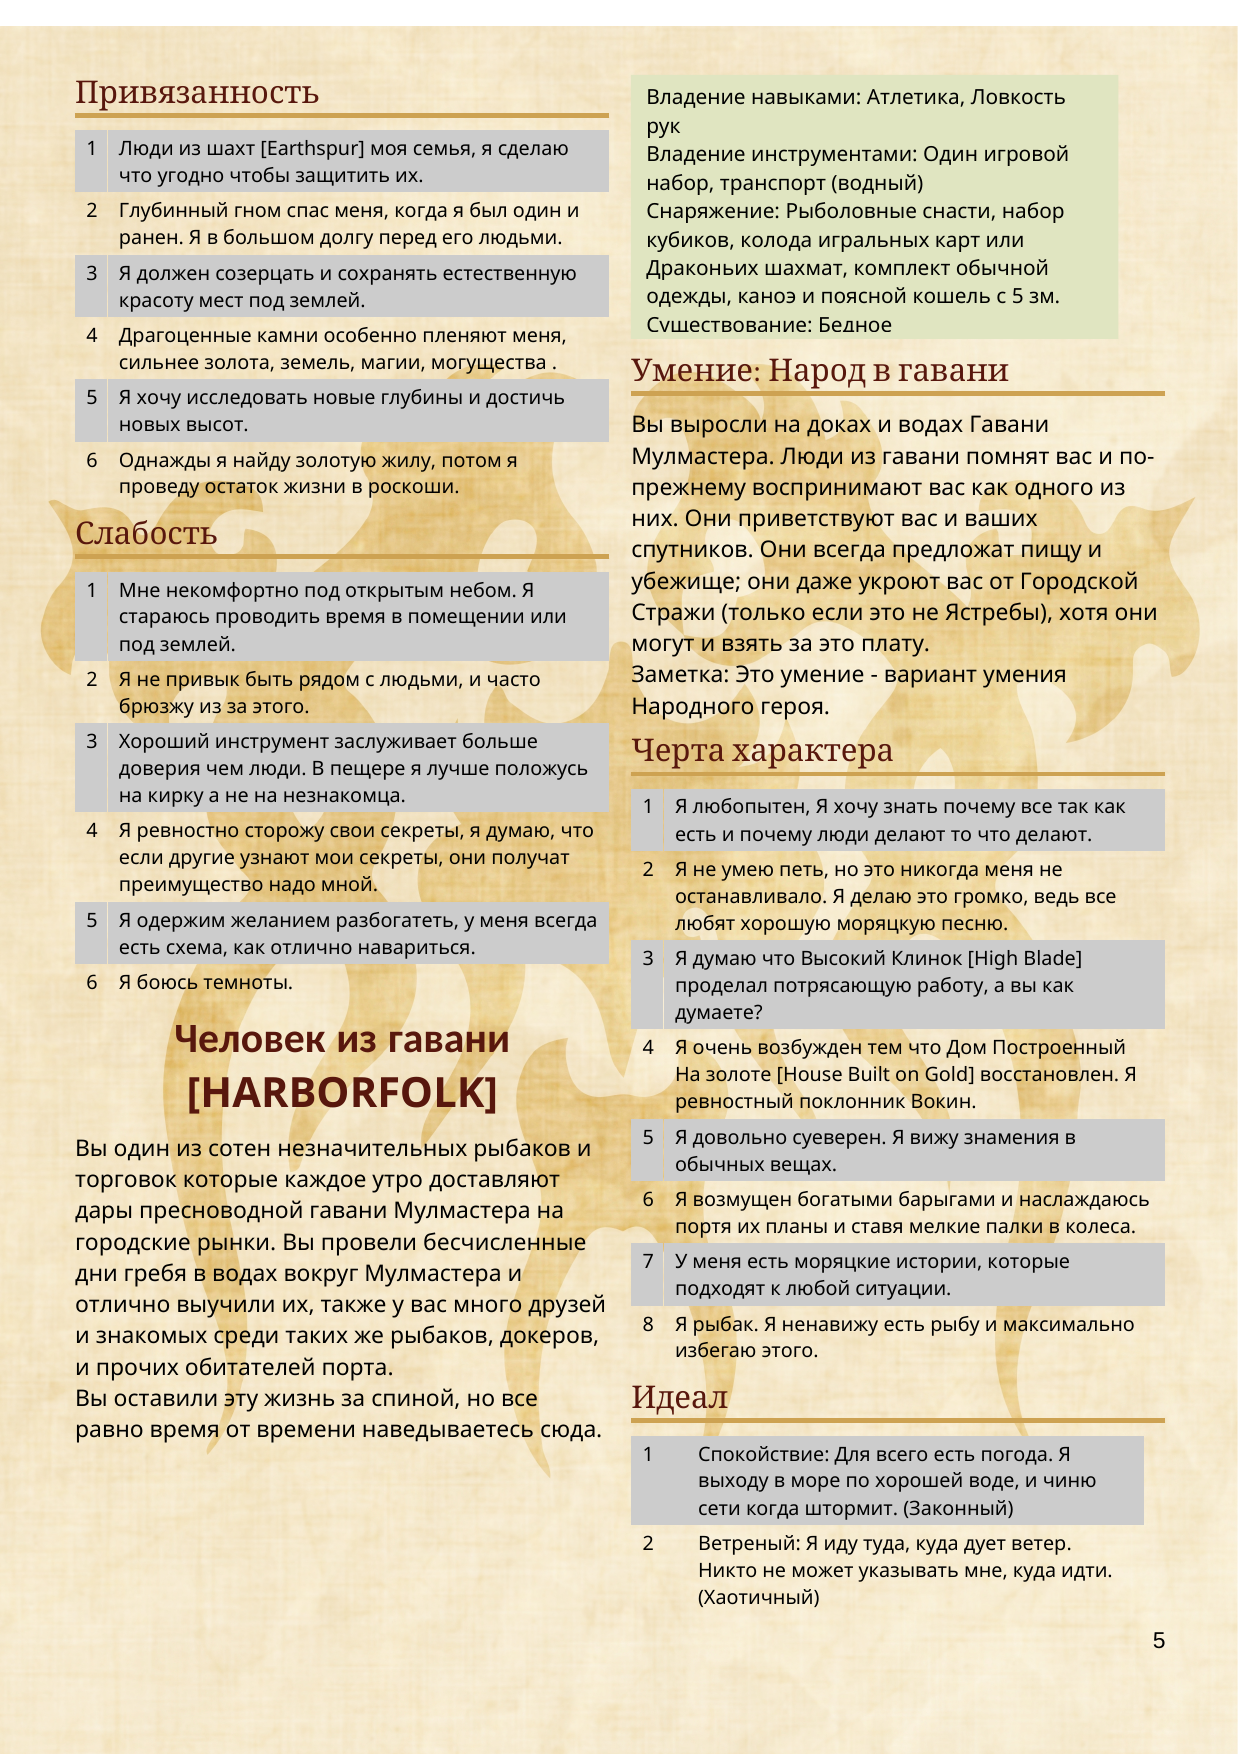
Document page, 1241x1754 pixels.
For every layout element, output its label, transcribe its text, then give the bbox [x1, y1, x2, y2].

text Вы оставили эту жизнь за спиной, но все равно время от времени наведываетесь сюда. [75, 1382, 609, 1444]
table_cell 4 [631, 1030, 663, 1119]
subtitle Привязанность [75, 75, 609, 113]
table_cell 2 [631, 851, 663, 940]
table_cell Я не умею петь, но это никогда меня не останавливало. Я делаю это громко, ведь все любят хорошую моряцкую песню. [664, 851, 1165, 940]
table_cell 5 [631, 1119, 663, 1181]
table_cell Я очень возбужден тем что Дом Построенный На золоте [House Built on Gold] восстановлен. Я ревностный поклонник Вокин. [664, 1030, 1165, 1119]
subtitle Идеал [631, 1380, 1165, 1418]
table_cell Я ревностно сторожу свои секреты, я думаю, что если другие узнают мои секреты, они получат преимущество надо мной. [108, 813, 609, 902]
table_cell Я должен созерцать и сохранять естественную красоту мест под землей. [108, 255, 609, 317]
subtitle Человек из гавани [HARBORFOLK] [75, 1012, 609, 1119]
table_cell 3 [75, 255, 107, 317]
table_cell Ветреный: Я иду туда, куда дует ветер. Никто не может указывать мне, куда идти. (Хаотичный) [687, 1525, 1144, 1614]
table_cell 8 [631, 1306, 663, 1368]
table_header Я любопытен, Я хочу знать почему все так как есть и почему люди делают то что делают. [664, 789, 1165, 851]
subtitle Черта характера [631, 733, 1165, 772]
table_cell Глубинный гном спас меня, когда я был один и ранен. Я в большом долгу перед его людьми. [108, 193, 609, 255]
table_cell 5 [75, 379, 107, 442]
table_cell 4 [75, 813, 107, 902]
table_cell Драгоценные камни особенно пленяют меня, сильнее золота, земель, магии, могущества . [108, 317, 609, 379]
table_cell Я одержим желанием разбогатеть, у меня всегда есть схема, как отлично навариться. [108, 902, 609, 964]
table_cell Я боюсь темноты. [108, 964, 609, 999]
table_cell Я возмущен богатыми барыгами и наслаждаюсь портя их планы и ставя мелкие палки в колеса. [664, 1181, 1165, 1243]
table_cell Я хочу исследовать новые глубины и достичь новых высот. [108, 379, 609, 442]
table_cell 6 [75, 442, 107, 504]
table_cell 7 [631, 1243, 663, 1306]
table_cell 3 [631, 940, 663, 1029]
table_header Мне некомфортно под открытым небом. Я стараюсь проводить время в помещении или под землей. [108, 572, 609, 661]
table_cell 2 [631, 1525, 687, 1614]
table_header Спокойствие: Для всего есть погода. Я выходу в море по хорошей воде, и чиню сети когда штормит. (Законный) [687, 1436, 1144, 1525]
table_cell Я думаю что Высокий Клинок [High Blade] проделал потрясающую работу, а вы как думаете? [664, 940, 1165, 1029]
table_cell Я не привык быть рядом с людьми, и часто брюзжу из за этого. [108, 661, 609, 723]
table_cell 2 [75, 193, 107, 255]
table_header 1 [631, 1436, 687, 1525]
table_cell Однажды я найду золотую жилу, потом я проведу остаток жизни в роскоши. [108, 442, 609, 504]
table_header 1 [75, 130, 107, 192]
picture [0, 26, 1238, 1754]
text Заметка: Это умение - вариант умения Народного героя. [631, 658, 1165, 721]
table_header Люди из шахт [Earthspur] моя семья, я сделаю что угодно чтобы защитить их. [108, 130, 609, 192]
table_cell Хороший инструмент заслуживает больше доверия чем люди. В пещере я лучше положусь на кирку а не на незнакомца. [108, 723, 609, 812]
table_cell 2 [75, 661, 107, 723]
table_header 1 [75, 572, 107, 661]
subtitle Умение: Народ в гавани [631, 353, 1165, 391]
table_cell У меня есть моряцкие истории, которые подходят к любой ситуации. [664, 1243, 1165, 1306]
text Вы выросли на доках и водах Гавани Мулмастера. Люди из гавани помнят вас и по-прежнему воспринимают вас как одного из них. Они приветствуют вас и ваших спутников. Они всегда предложат пищу и убежище; они даже укроют вас от Городской Стражи (только если это не Ястребы), хотя они могут и взять за это плату. [631, 408, 1165, 658]
text Вы один из сотен незначительных рыбаков и торговок которые каждое утро доставляют дары пресноводной гавани Мулмастера на городские рынки. Вы провели бесчисленные дни гребя в водах вокруг Мулмастера и отлично выучили их, также у вас много друзей и знакомых среди таких же рыбаков, докеров, и прочих обитателей порта. [75, 1132, 609, 1382]
table_cell Я рыбак. Я ненавижу есть рыбу и максимально избегаю этого. [664, 1306, 1165, 1368]
table_cell 5 [75, 902, 107, 964]
table_cell 6 [75, 964, 107, 999]
table_header 1 [631, 789, 663, 851]
table_cell 6 [631, 1181, 663, 1243]
table_cell Я довольно суеверен. Я вижу знамения в обычных вещах. [664, 1119, 1165, 1181]
table_cell 4 [75, 317, 107, 379]
subtitle Слабость [75, 516, 609, 554]
table_cell 3 [75, 723, 107, 812]
